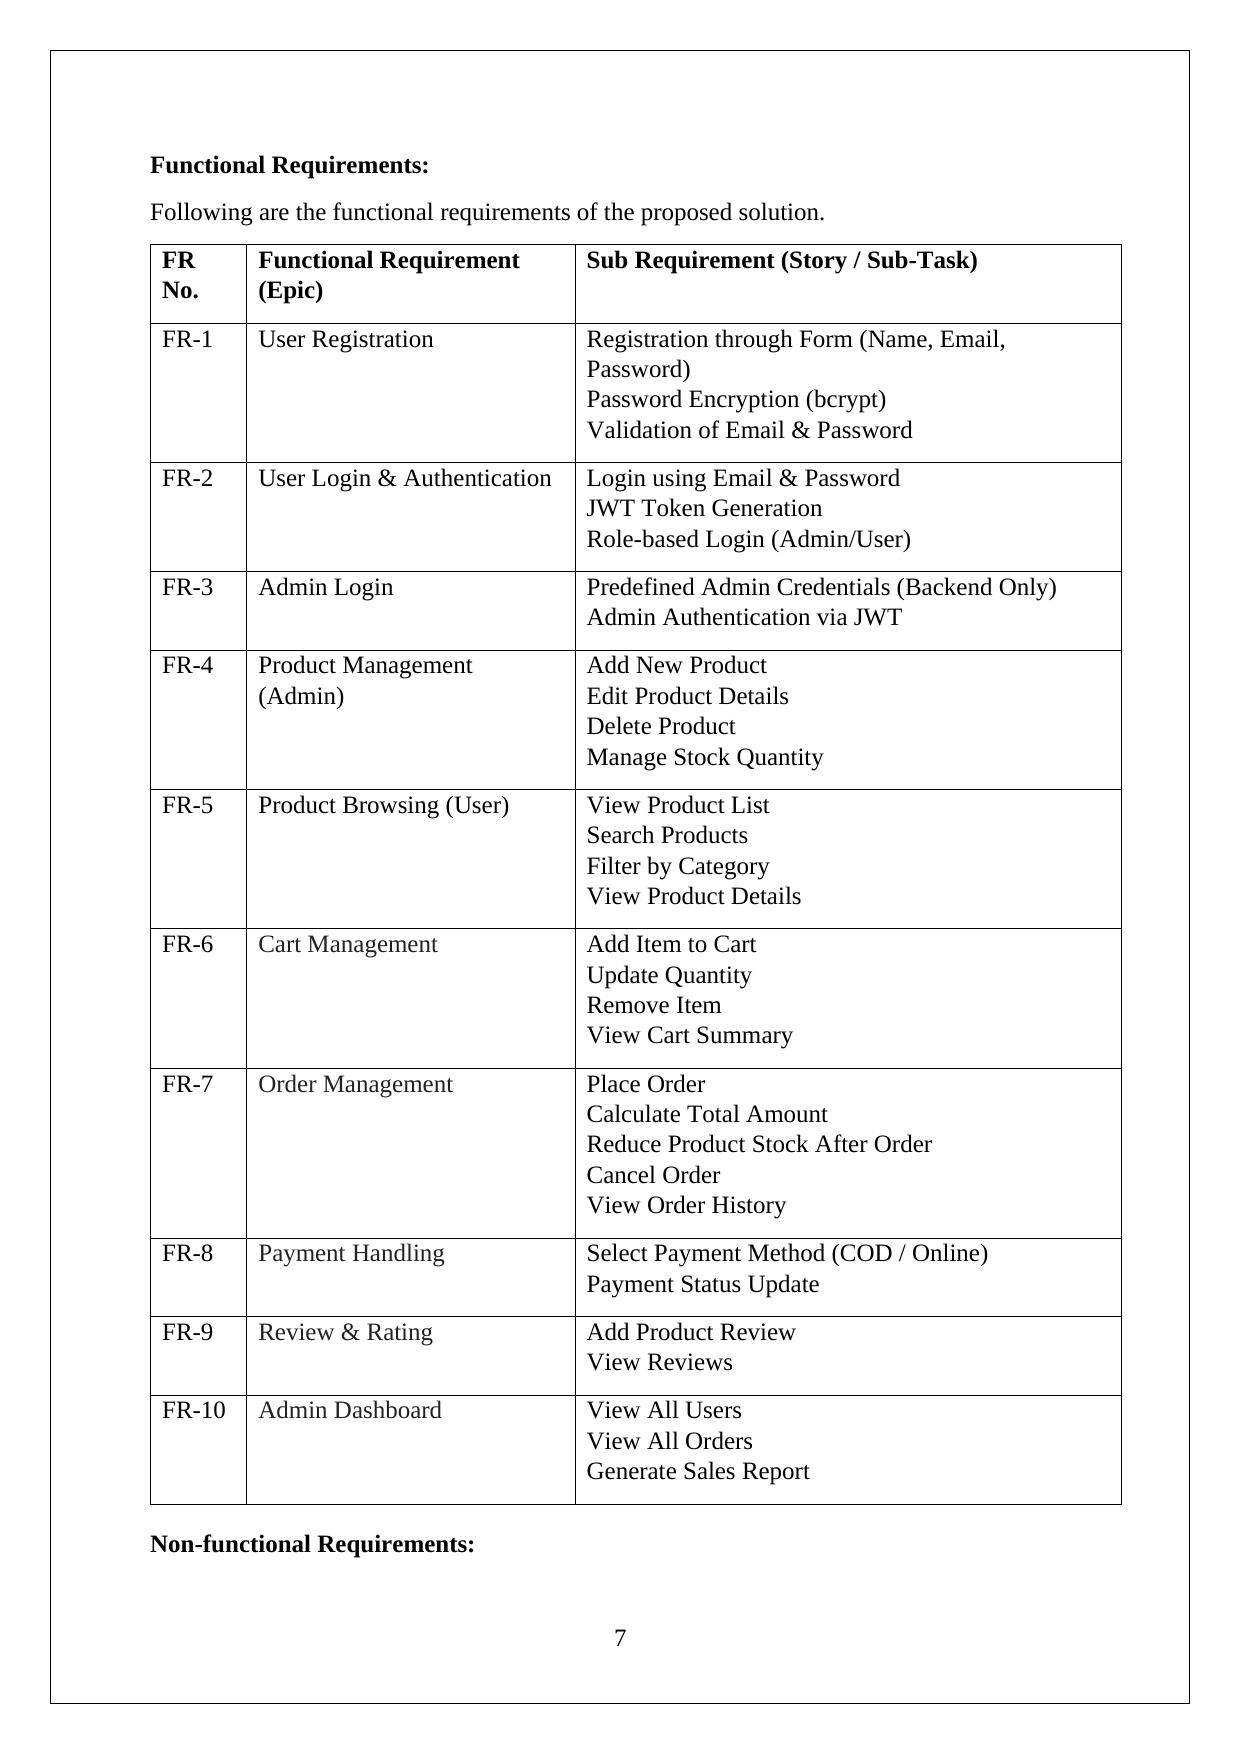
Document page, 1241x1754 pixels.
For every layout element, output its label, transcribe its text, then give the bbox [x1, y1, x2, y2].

table_cell FR-3 [151, 572, 246, 649]
table_cell Predefined Admin Credentials (Backend Only) Admin Authentication via JWT [576, 572, 1121, 649]
text Non-functional Requirements: [150, 1529, 1090, 1558]
table_cell Product Browsing (User) [247, 790, 575, 928]
table_cell User Login & Authentication [247, 463, 575, 571]
table_cell FR-8 [151, 1239, 246, 1316]
table_cell Place Order Calculate Total Amount Reduce Product Stock After Order Cancel Order View Order History [576, 1069, 1121, 1237]
table_cell FR-7 [151, 1069, 246, 1237]
table_cell FR-5 [151, 790, 246, 928]
table_cell FR-6 [151, 929, 246, 1068]
table_cell FR-2 [151, 463, 246, 571]
table_header Sub Requirement (Story / Sub-Task) [576, 245, 1121, 323]
table_cell Add New Product Edit Product Details Delete Product Manage Stock Quantity [576, 651, 1121, 789]
table_cell User Registration [247, 324, 575, 462]
table_cell FR-1 [151, 324, 246, 462]
table_cell Cart Management [247, 929, 575, 1068]
table_cell FR-10 [151, 1396, 246, 1503]
table_cell Admin Dashboard [247, 1396, 575, 1503]
table_cell FR-4 [151, 651, 246, 789]
table_cell Login using Email & Password JWT Token Generation Role-based Login (Admin/User) [576, 463, 1121, 571]
table_header FR No. [151, 245, 246, 323]
table_cell View All Users View All Orders Generate Sales Report [576, 1396, 1121, 1503]
table_cell Select Payment Method (COD / Online) Payment Status Update [576, 1239, 1121, 1316]
table_cell Registration through Form (Name, Email, Password) Password Encryption (bcrypt) Validation of Email & Password [576, 324, 1121, 462]
table_cell Add Item to Cart Update Quantity Remove Item View Cart Summary [576, 929, 1121, 1068]
table_cell Add Product Review View Reviews [576, 1317, 1121, 1394]
text Functional Requirements: [150, 150, 1090, 179]
table_cell Product Management (Admin) [247, 651, 575, 789]
table_cell Payment Handling [247, 1239, 575, 1316]
table_cell Order Management [247, 1069, 575, 1237]
text Following are the functional requirements of the proposed solution. [150, 197, 1090, 226]
table_cell View Product List Search Products Filter by Category View Product Details [576, 790, 1121, 928]
table_cell FR-9 [151, 1317, 246, 1394]
table_cell Review & Rating [247, 1317, 575, 1394]
table_cell Admin Login [247, 572, 575, 649]
table_header Functional Requirement (Epic) [247, 245, 575, 323]
